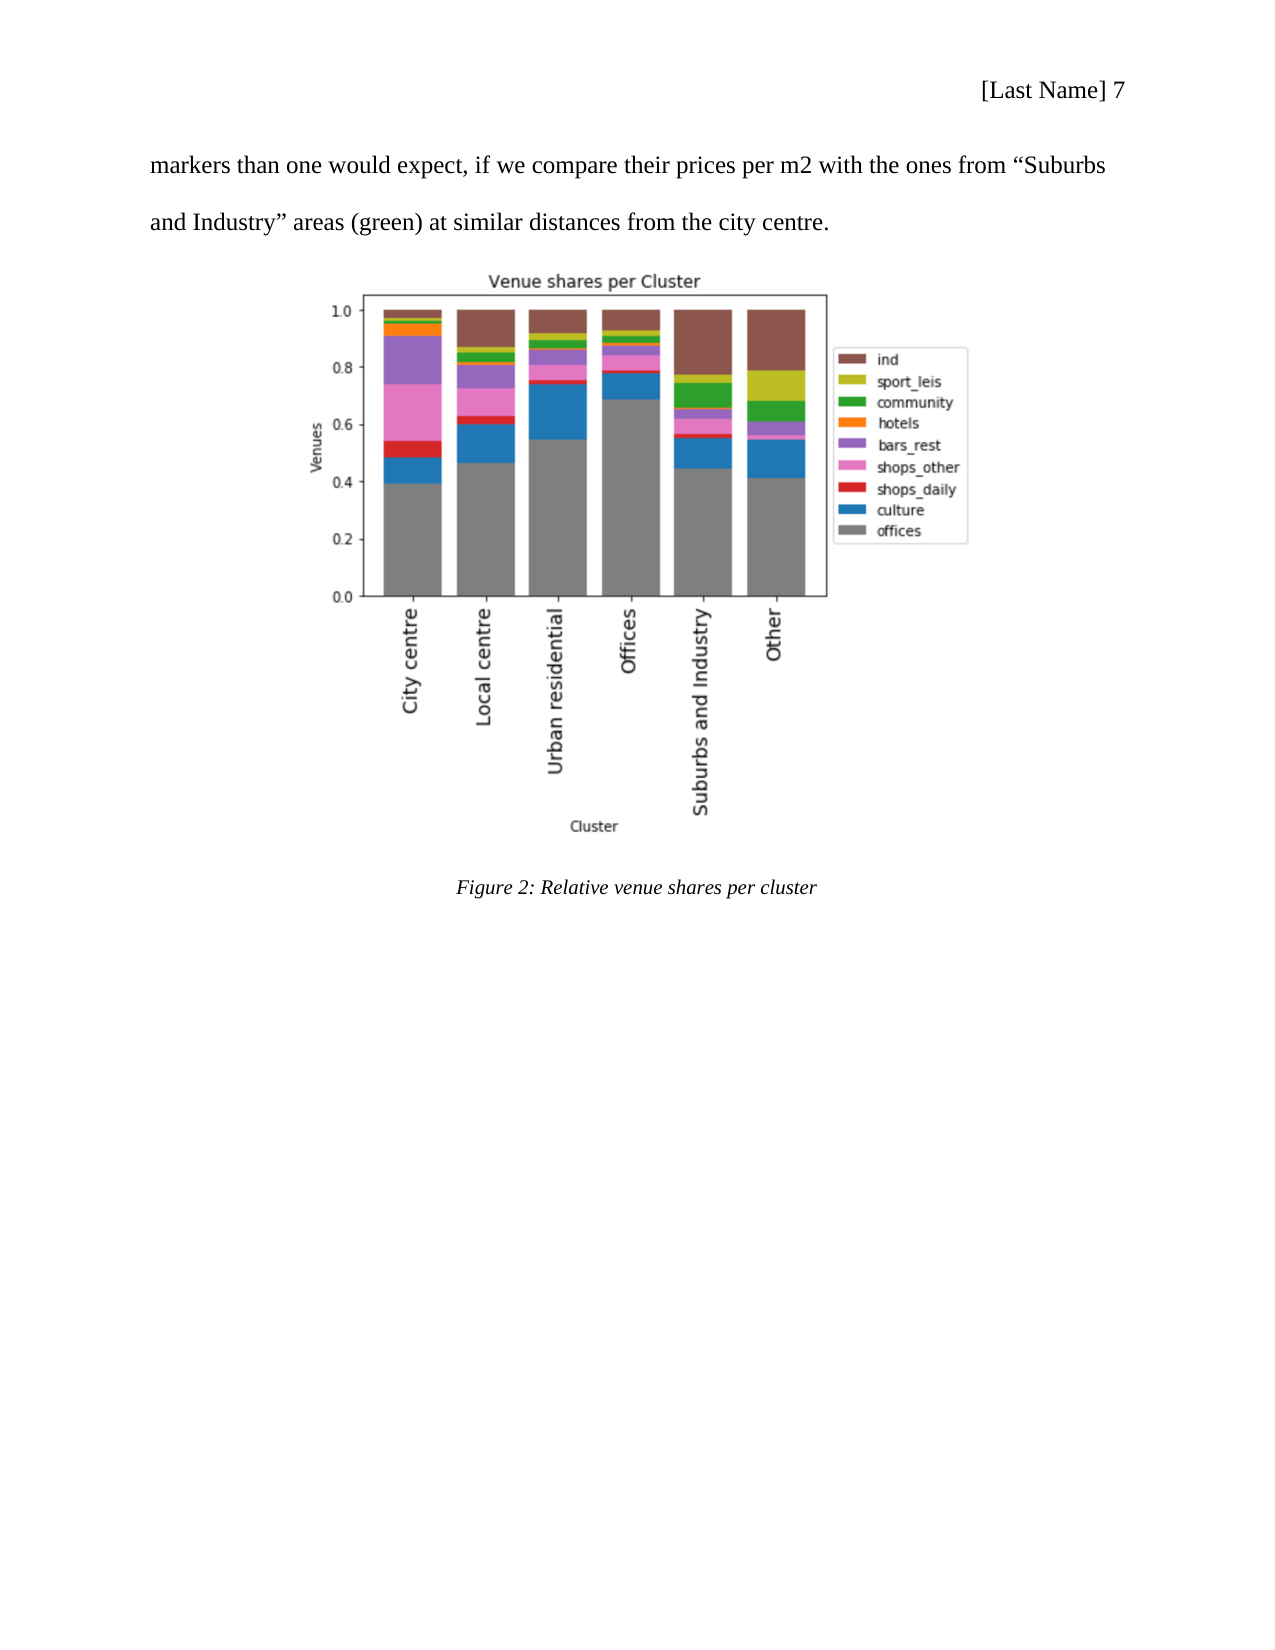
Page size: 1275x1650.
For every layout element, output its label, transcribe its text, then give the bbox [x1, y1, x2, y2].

picture [295, 265, 980, 847]
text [150, 150, 1125, 236]
text Figure 2: Relative venue shares per cluster [150, 875, 1125, 899]
